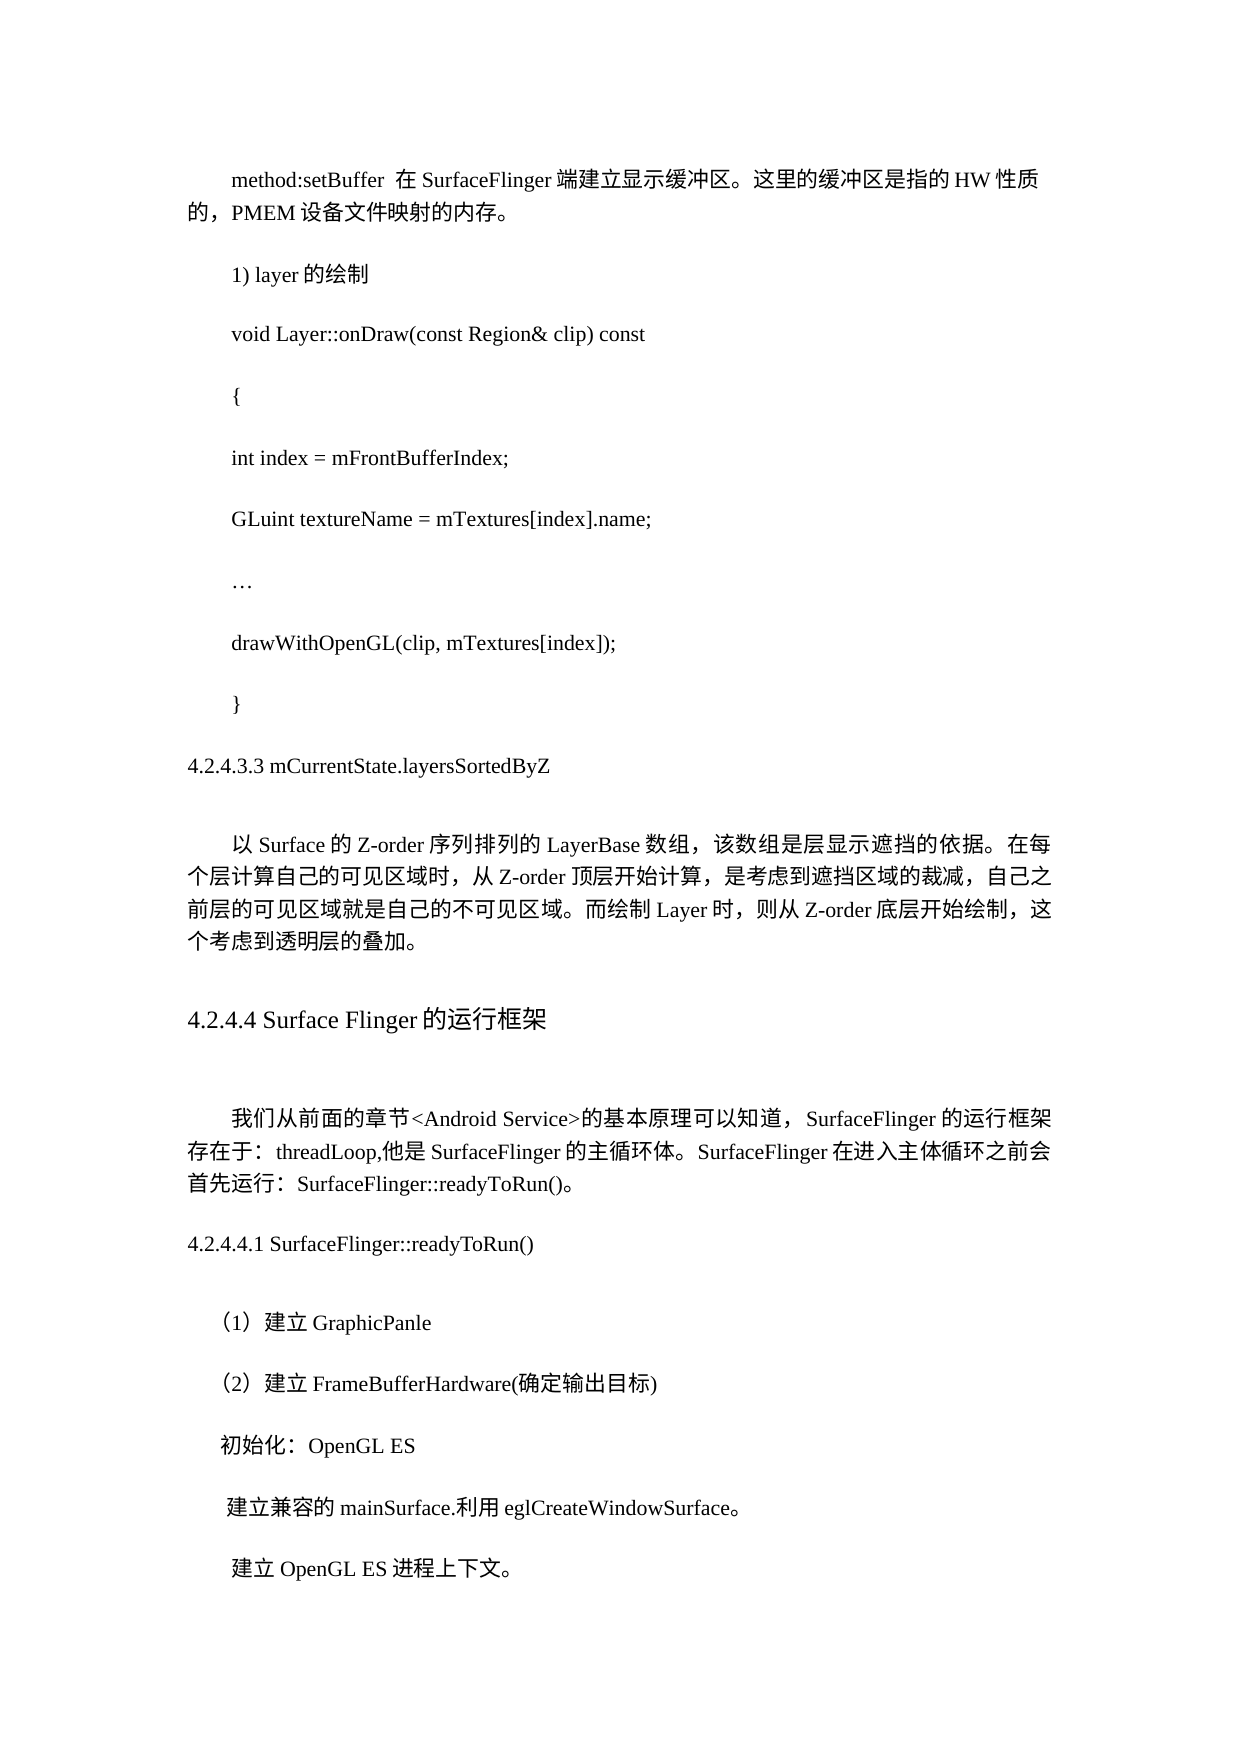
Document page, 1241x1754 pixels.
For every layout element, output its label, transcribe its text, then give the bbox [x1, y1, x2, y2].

text drawWithOpenGL(clip, mTextures[index]); [187, 626, 1053, 659]
text 初始化：OpenGL ES [187, 1428, 1053, 1460]
text method:setBuffer 在SurfaceFlinger端建立显示缓冲区。这里的缓冲区是指的HW性质的，PMEM设备文件映射的内存。 [187, 162, 1053, 227]
text void Layer::onDraw(const Region& clip) const [187, 318, 1053, 350]
text int index = mFrontBufferIndex; [187, 441, 1053, 474]
text （1）建立GraphicPanle [187, 1304, 1053, 1337]
text { [187, 379, 1053, 412]
text … [187, 564, 1053, 597]
text 以Surface的Z-order序列排列的LayerBase数组，该数组是层显示遮挡的依据。在每个层计算自己的可见区域时，从Z-order 顶层开始计算，是考虑到遮挡区域的裁减，自己之前层的可见区域就是自己的不可见区域。而绘制Layer时，则从Z-order底层开始绘制，这个考虑到透明层的叠加。 [187, 826, 1053, 956]
text GLuint textureName = mTextures[index].name; [187, 503, 1053, 535]
text 我们从前面的章节<Android Service>的基本原理可以知道，SurfaceFlinger的运行框架存在于：threadLoop,他是SurfaceFlinger的主循环体。SurfaceFlinger在进入主体循环之前会首先运行：SurfaceFlinger::readyToRun()。 [187, 1101, 1053, 1198]
text 1) layer的绘制 [187, 256, 1053, 289]
subtitle 4.2.4.4.1 SurfaceFlinger::readyToRun() [187, 1227, 1053, 1260]
subtitle 4.2.4.4 Surface Flinger的运行框架 [187, 985, 1053, 1050]
subtitle 4.2.4.3.3 mCurrentState.layersSortedByZ [187, 749, 1053, 782]
text } [187, 688, 1053, 720]
text 建立OpenGL ES进程上下文。 [187, 1551, 1053, 1583]
text （2）建立FrameBufferHardware(确定输出目标) [187, 1366, 1053, 1398]
text 建立兼容的mainSurface.利用eglCreateWindowSurface。 [187, 1489, 1053, 1522]
